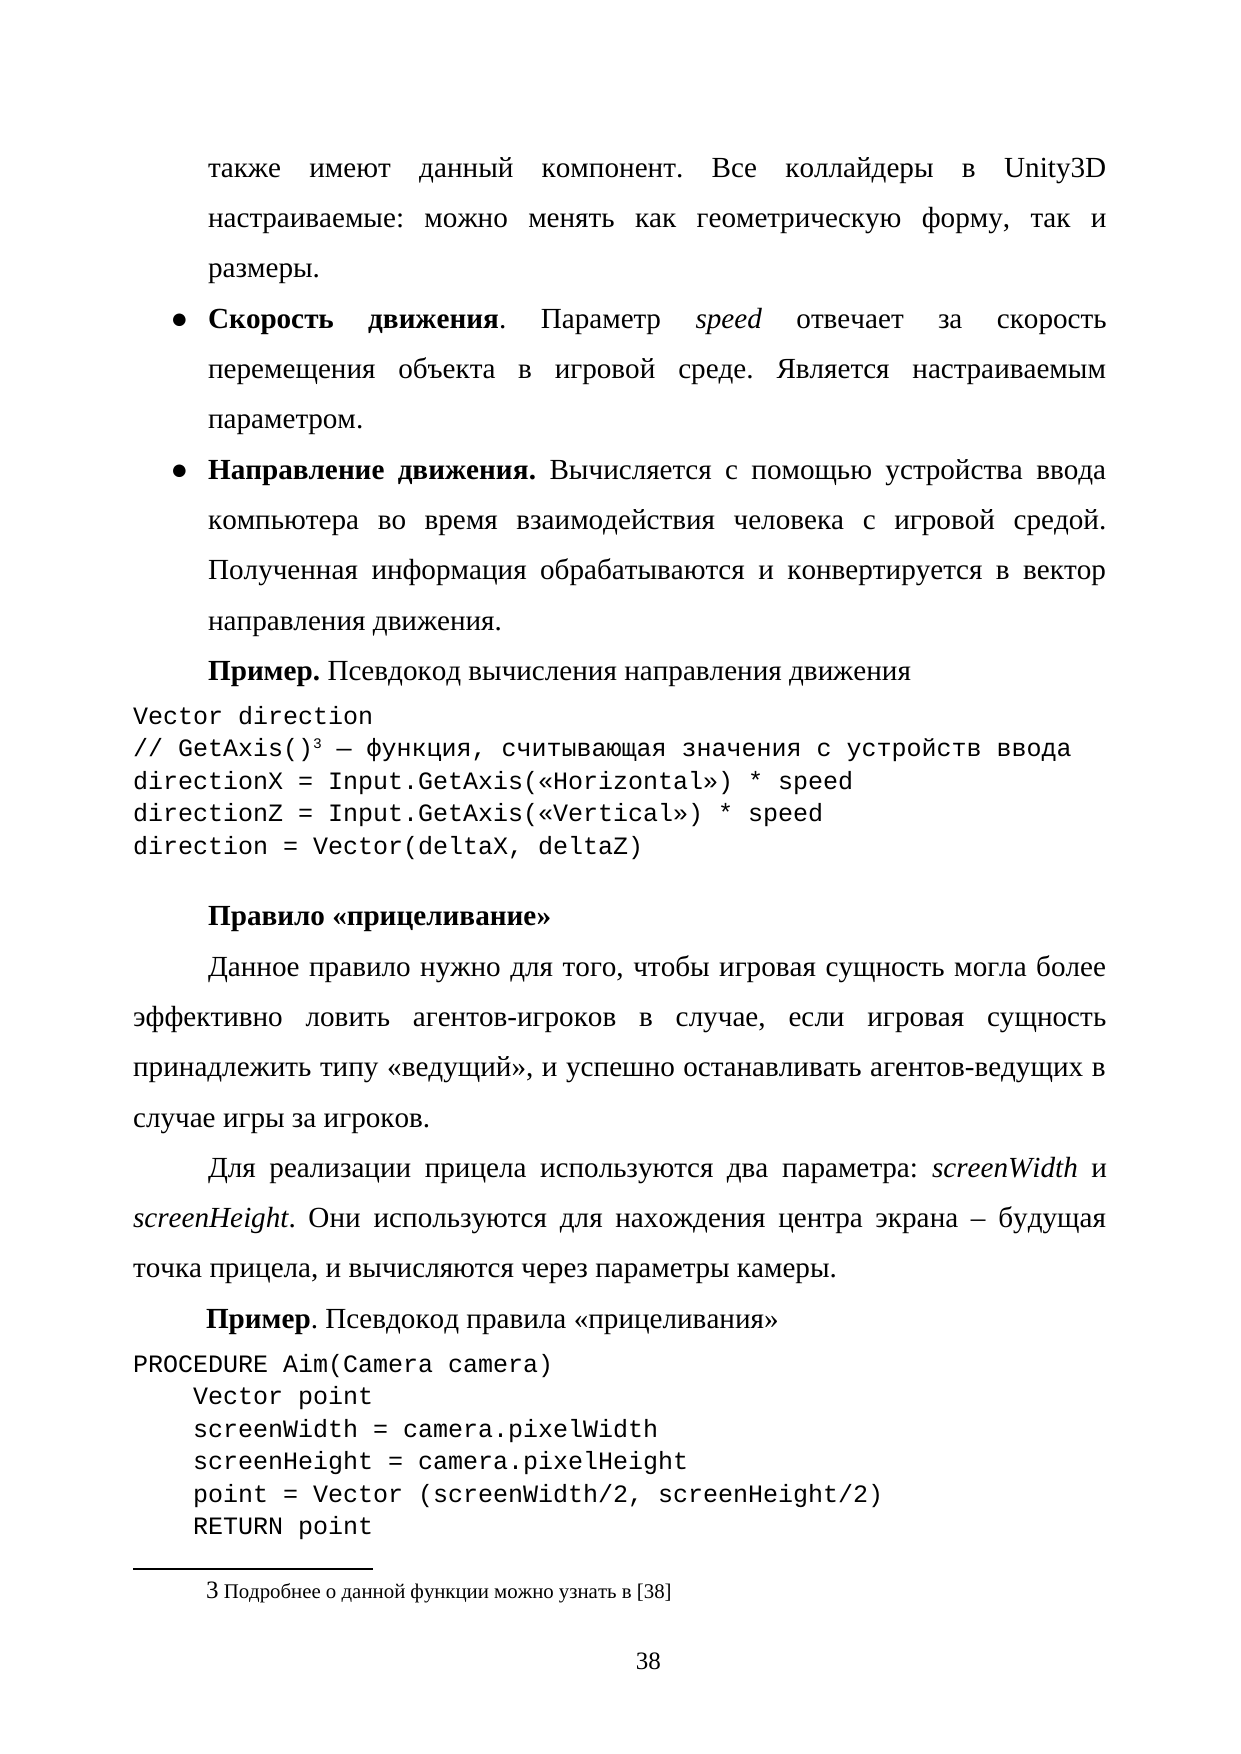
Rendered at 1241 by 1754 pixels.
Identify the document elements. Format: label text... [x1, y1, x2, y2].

text Для реализации прицела используются два параметра: screenWidth и screenHeight. Они используются для нахождения центра экрана – будущая точка прицела, и вычисляются через параметры камеры. [133, 1150, 1107, 1284]
text direction = Vector(deltaX, deltaZ) [133, 833, 1107, 862]
text // GetAxis() — функция, считывающая значения с устройств ввода [133, 736, 1107, 764]
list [170, 150, 1107, 284]
text directionX = Input.GetAxis(«Horizontal») * speed [133, 768, 1107, 797]
text Vector point [133, 1384, 1107, 1412]
text PROCEDURE Aim(Camera camera) [133, 1351, 1107, 1379]
list Направление движения. Вычисляется с помощью устройства ввода компьютера во время взаимодействия человека с игровой средой. Полученная информация обрабатываются и конвертируется в вектор направления движения. [170, 452, 1107, 636]
text RETURN point [133, 1514, 1107, 1542]
text screenWidth = camera.pixelWidth [133, 1416, 1107, 1444]
text screenHeight = camera.pixelHeight [133, 1449, 1107, 1477]
list Скорость движения. Параметр speed отвечает за скорость перемещения объекта в игровой среде. Является настраиваемым параметром. [170, 301, 1107, 435]
text Пример. Псевдокод правила «прицеливания» [133, 1301, 1107, 1334]
text Пример. Псевдокод вычисления направления движения [133, 653, 1107, 687]
text Данное правило нужно для того, чтобы игровая сущность могла более эффективно ловить агентов-игроков в случае, если игровая сущность принадлежить типу «ведущий», и успешно останавливать агентов-ведущих в случае игры за игроков. [133, 949, 1107, 1133]
text Vector direction [133, 703, 1107, 732]
text point = Vector (screenWidth/2, screenHeight/2) [133, 1481, 1107, 1509]
text directionZ = Input.GetAxis(«Vertical») * speed [133, 801, 1107, 829]
text Правило «прицеливание» [133, 898, 1107, 932]
